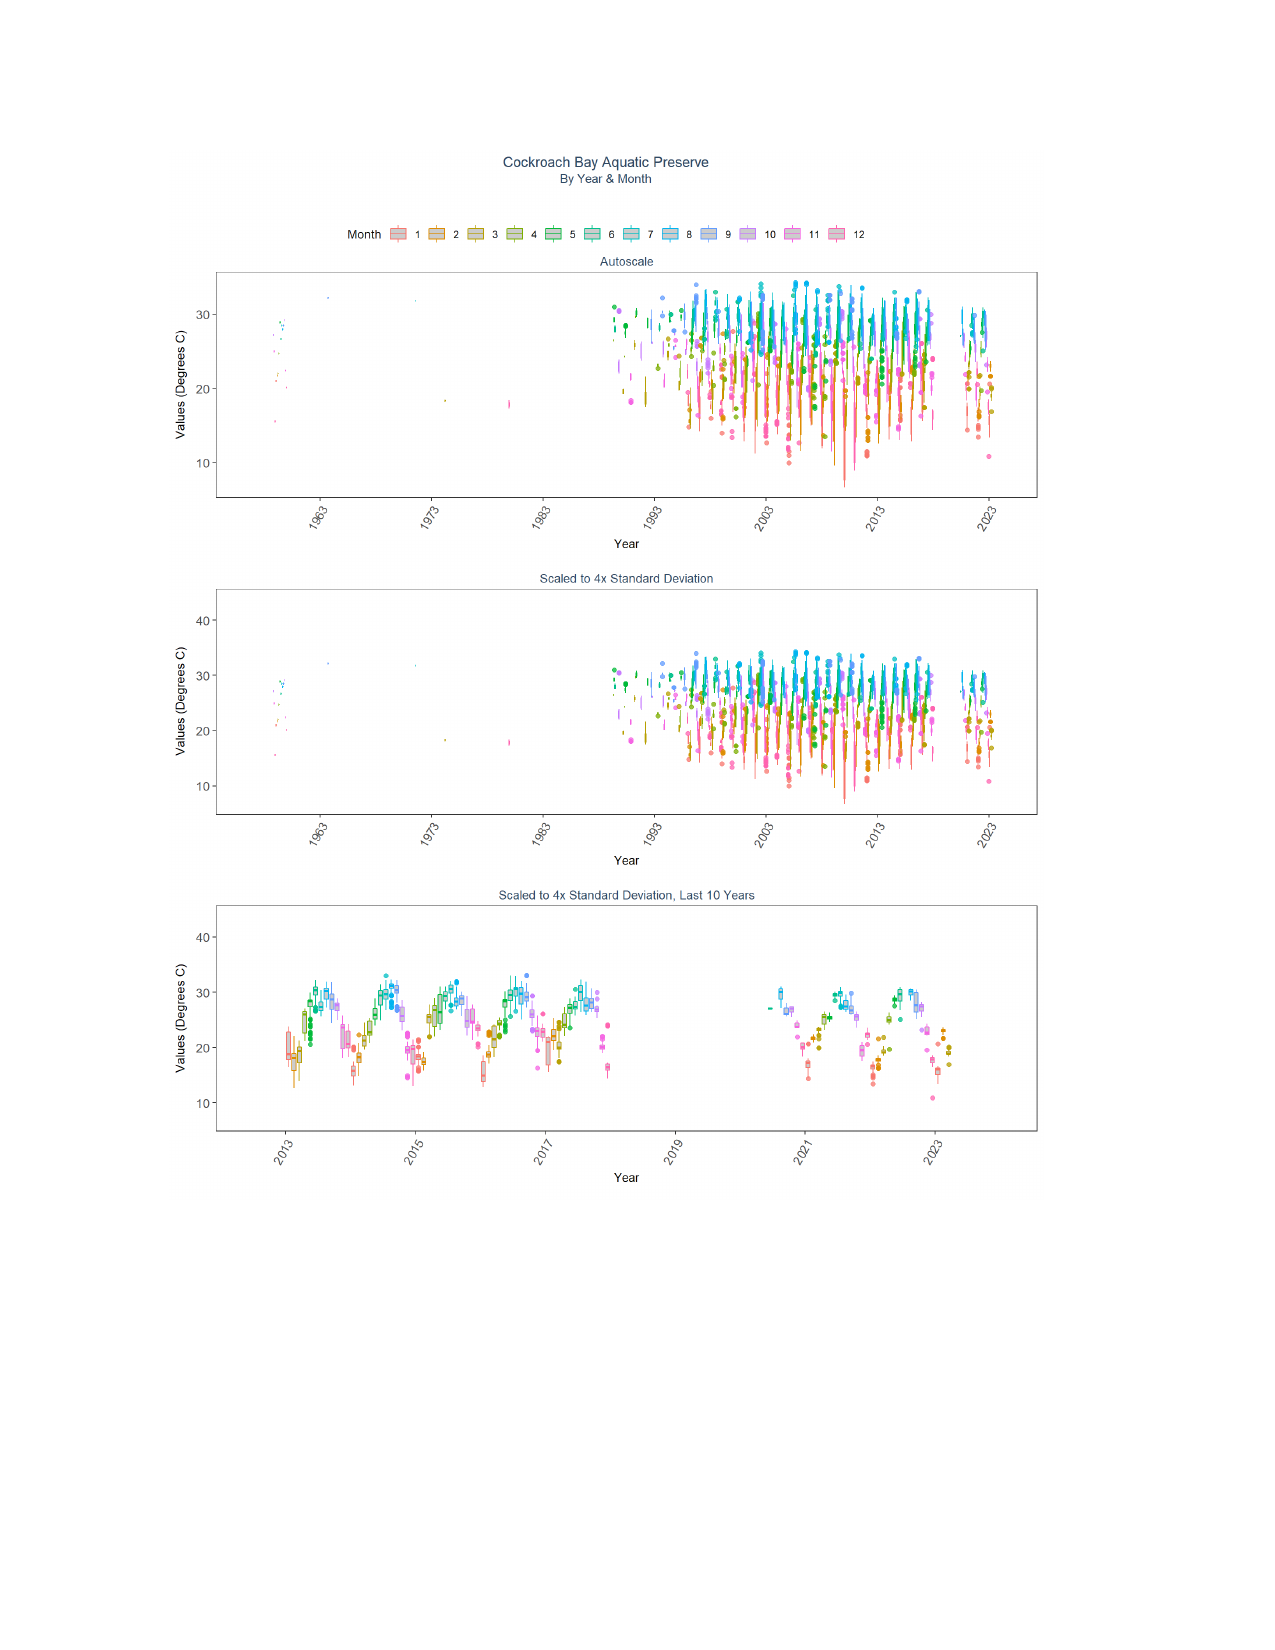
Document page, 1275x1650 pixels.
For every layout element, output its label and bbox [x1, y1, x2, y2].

picture [168, 150, 1044, 1200]
